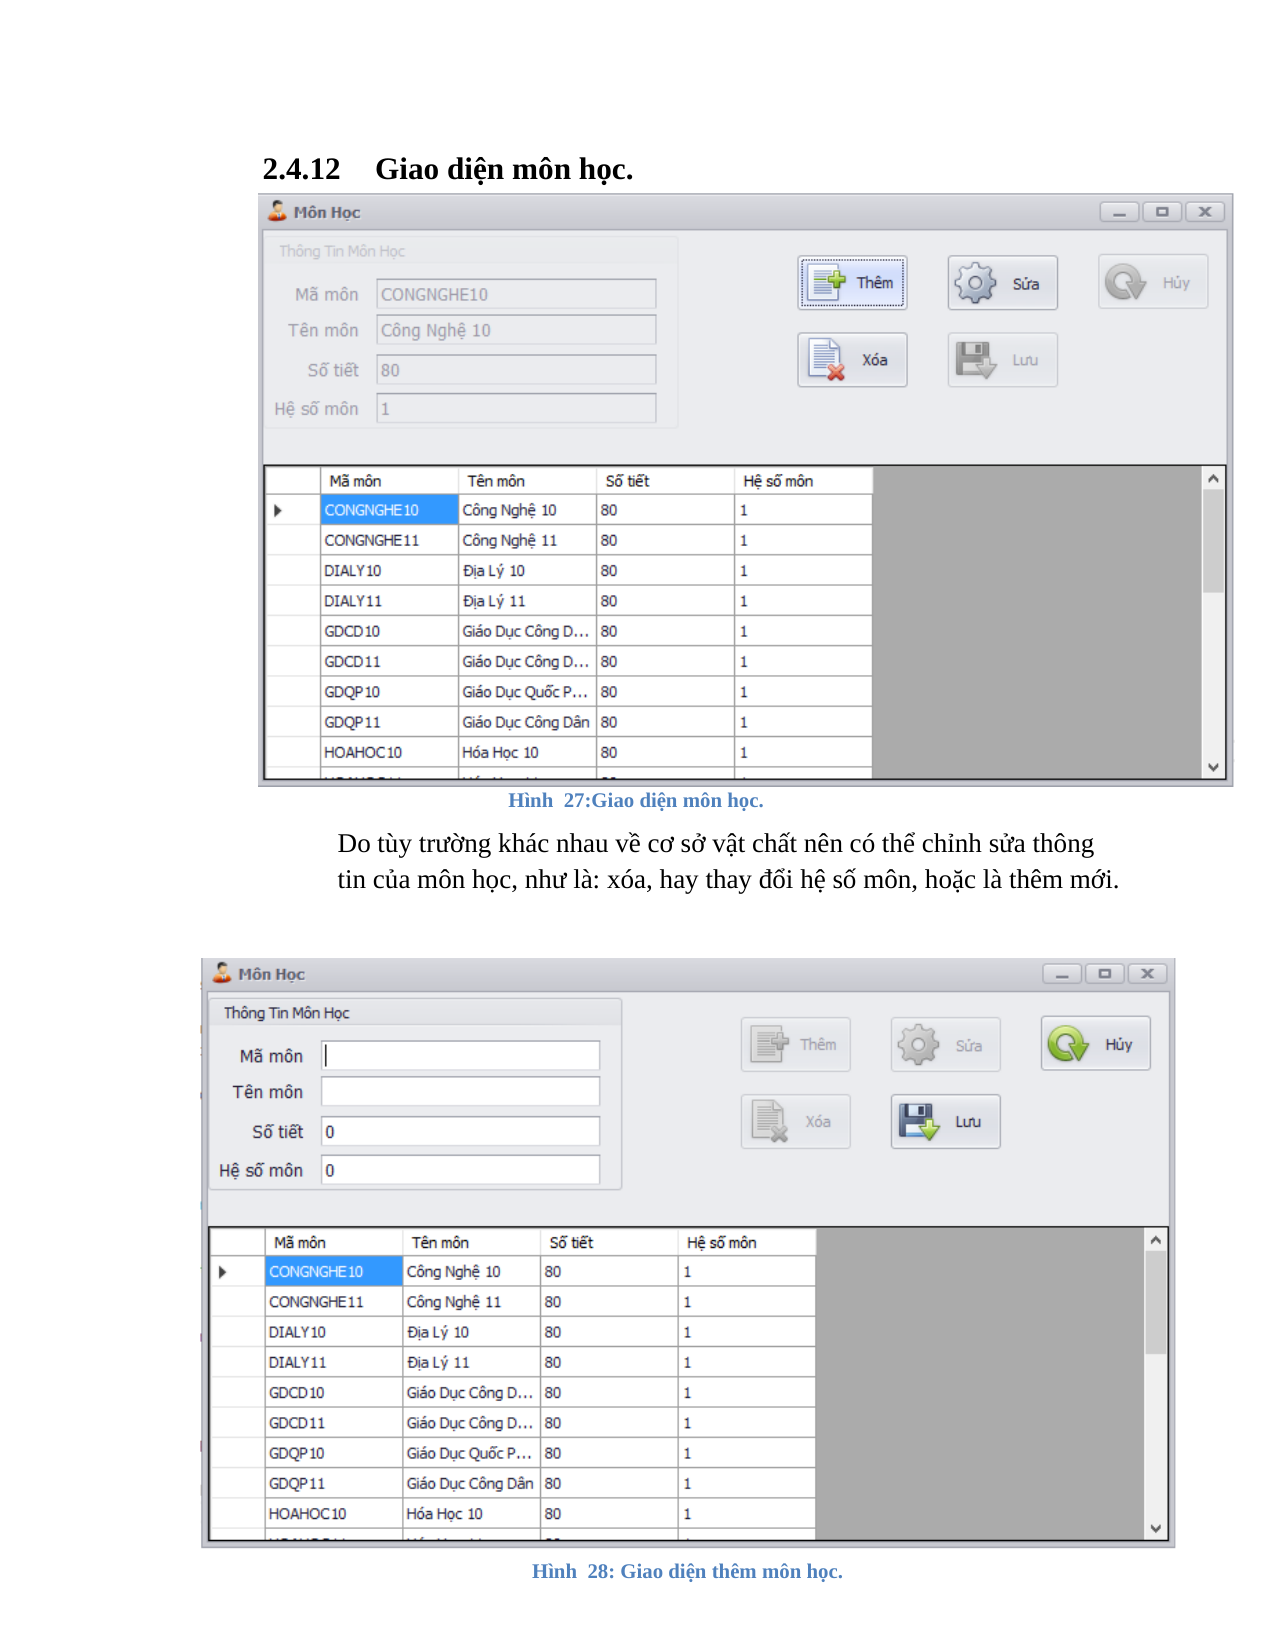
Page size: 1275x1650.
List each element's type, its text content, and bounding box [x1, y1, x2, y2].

picture [200, 958, 1176, 1551]
picture [258, 192, 1235, 787]
text Do tùy trường khác nhau về cơ sở vật chất nên có thể chỉnh sửa thông tin của môn học, như là: xóa, hay thay đổi hệ số môn, hoặc là thêm mới. [337, 827, 1125, 894]
subtitle Giao diện môn học. [262, 150, 1125, 186]
